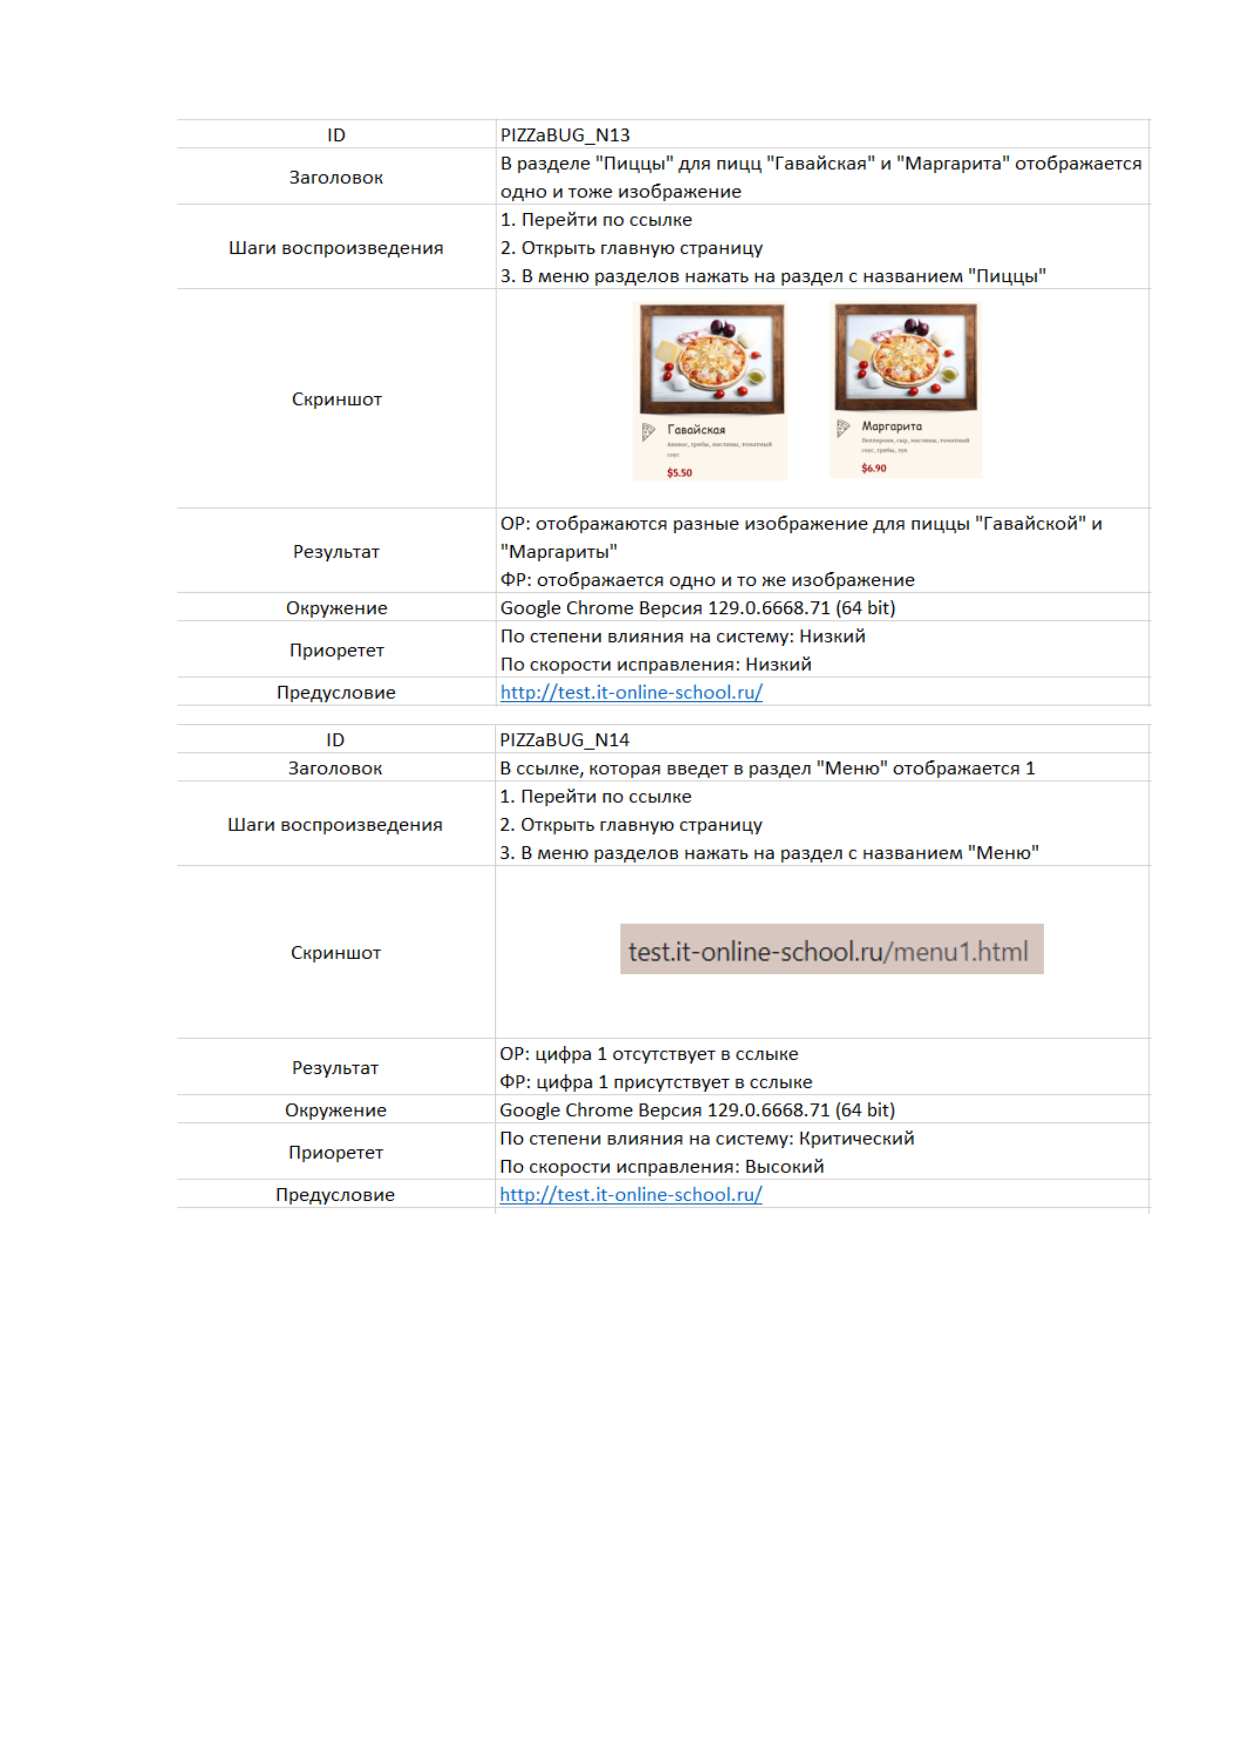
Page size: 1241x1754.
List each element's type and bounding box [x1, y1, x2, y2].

picture [177, 118, 1152, 707]
picture [177, 724, 1152, 1214]
